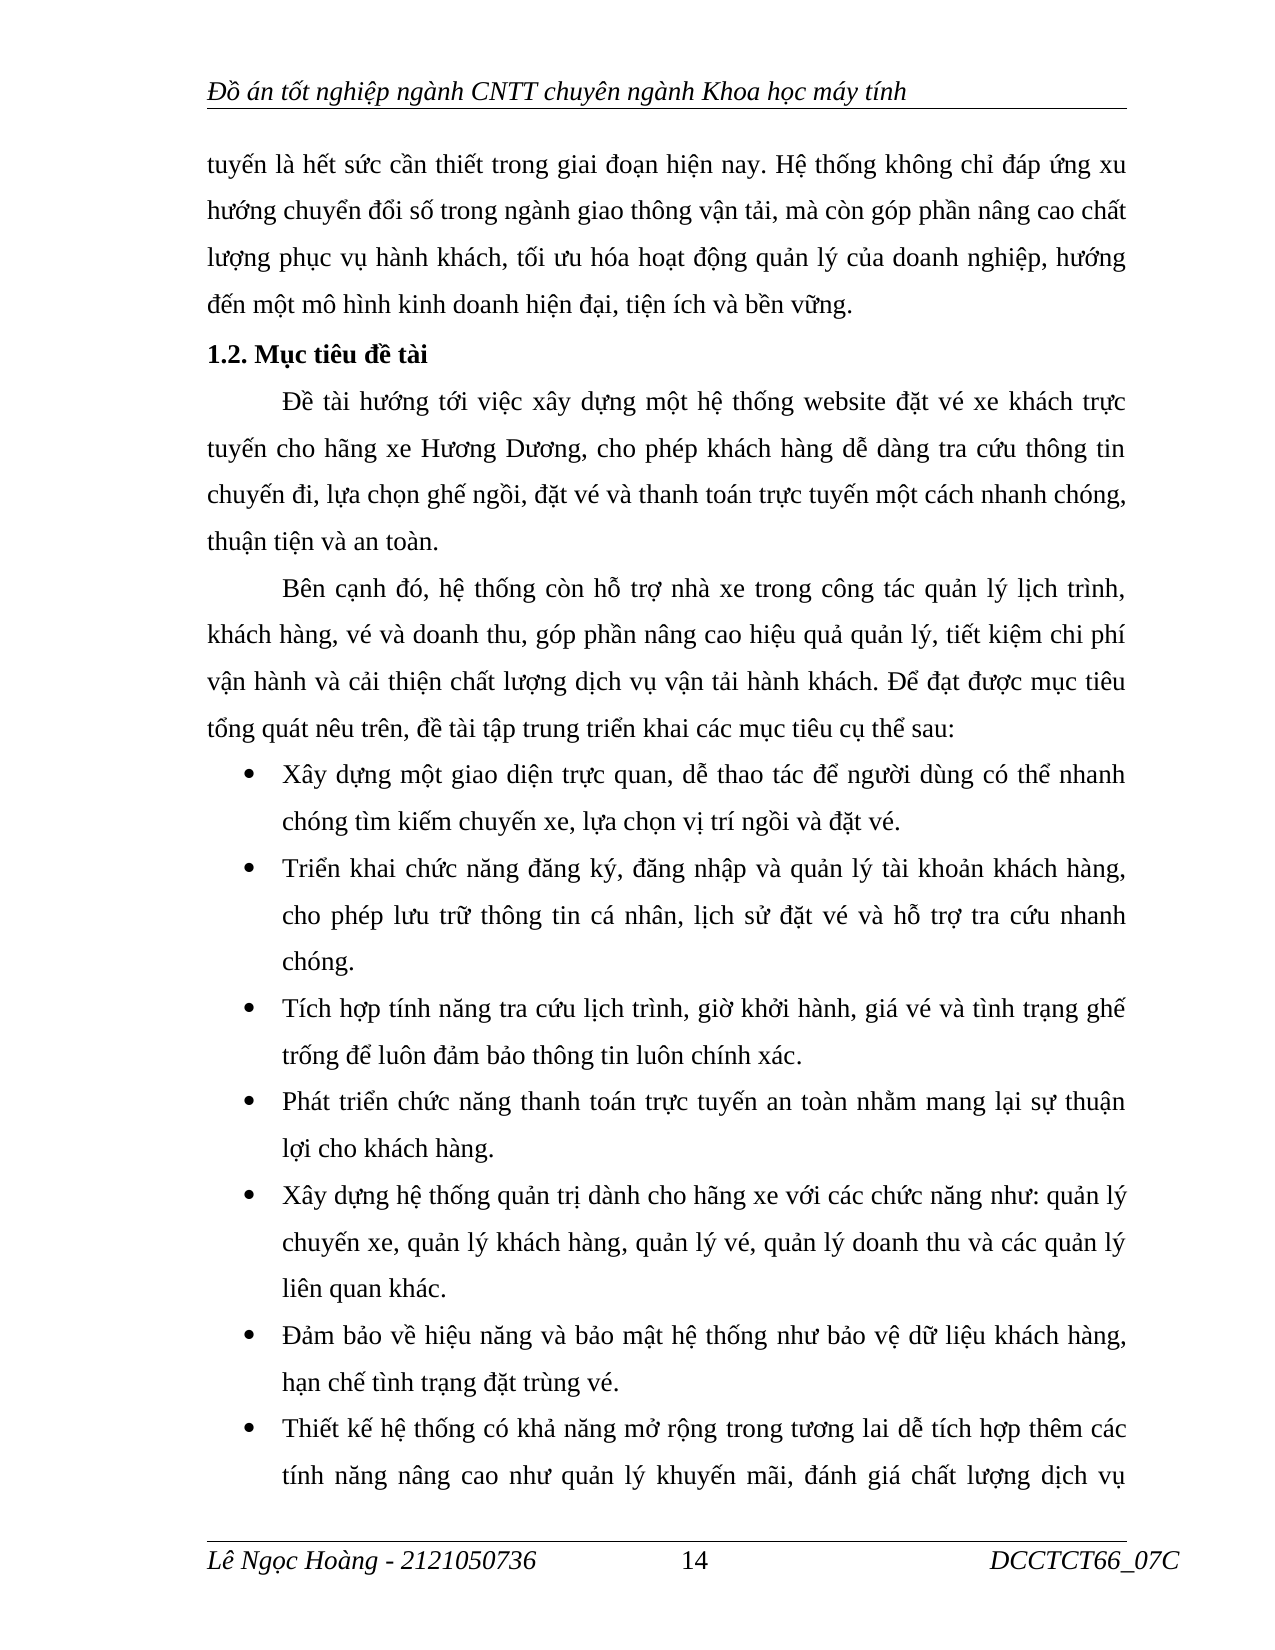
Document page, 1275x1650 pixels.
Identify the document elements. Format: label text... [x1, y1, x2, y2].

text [207, 148, 1127, 319]
list Phát triển chức năng thanh toán trực tuyến an toàn nhằm mang lại sự thuận lợi cho khách hàng. [244, 1086, 1127, 1163]
list Tích hợp tính năng tra cứu lịch trình, giờ khởi hành, giá vé và tình trạng ghế trống để luôn đảm bảo thông tin luôn chính xác. [244, 992, 1127, 1070]
text Đề tài hướng tới việc xây dựng một hệ thống website đặt vé xe khách trực tuyến cho hãng xe Hương Dương, cho phép khách hàng dễ dàng tra cứu thông tin chuyến đi, lựa chọn ghế ngồi, đặt vé và thanh toán trực tuyến một cách nhanh chóng, thuận tiện và an toàn. [207, 385, 1127, 556]
list Đảm bảo về hiệu năng và bảo mật hệ thống như bảo vệ dữ liệu khách hàng, hạn chế tình trạng đặt trùng vé. [244, 1319, 1127, 1397]
list Triển khai chức năng đăng ký, đăng nhập và quản lý tài khoản khách hàng, cho phép lưu trữ thông tin cá nhân, lịch sử đặt vé và hỗ trợ tra cứu nhanh chóng. [244, 852, 1127, 977]
list Xây dựng hệ thống quản trị dành cho hãng xe với các chức năng như: quản lý chuyến xe, quản lý khách hàng, quản lý vé, quản lý doanh thu và các quản lý liên quan khác. [244, 1179, 1127, 1303]
text Bên cạnh đó, hệ thống còn hỗ trợ nhà xe trong công tác quản lý lịch trình, khách hàng, vé và doanh thu, góp phần nâng cao hiệu quả quản lý, tiết kiệm chi phí vận hành và cải thiện chất lượng dịch vụ vận tải hành khách. Để đạt được mục tiêu tổng quát nêu trên, đề tài tập trung triển khai các mục tiêu cụ thể sau: [207, 572, 1127, 743]
subtitle 1.2. Mục tiêu đề tài [207, 338, 1127, 370]
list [244, 1412, 1127, 1490]
list Xây dựng một giao diện trực quan, dễ thao tác để người dùng có thể nhanh chóng tìm kiếm chuyến xe, lựa chọn vị trí ngồi và đặt vé. [244, 758, 1127, 836]
